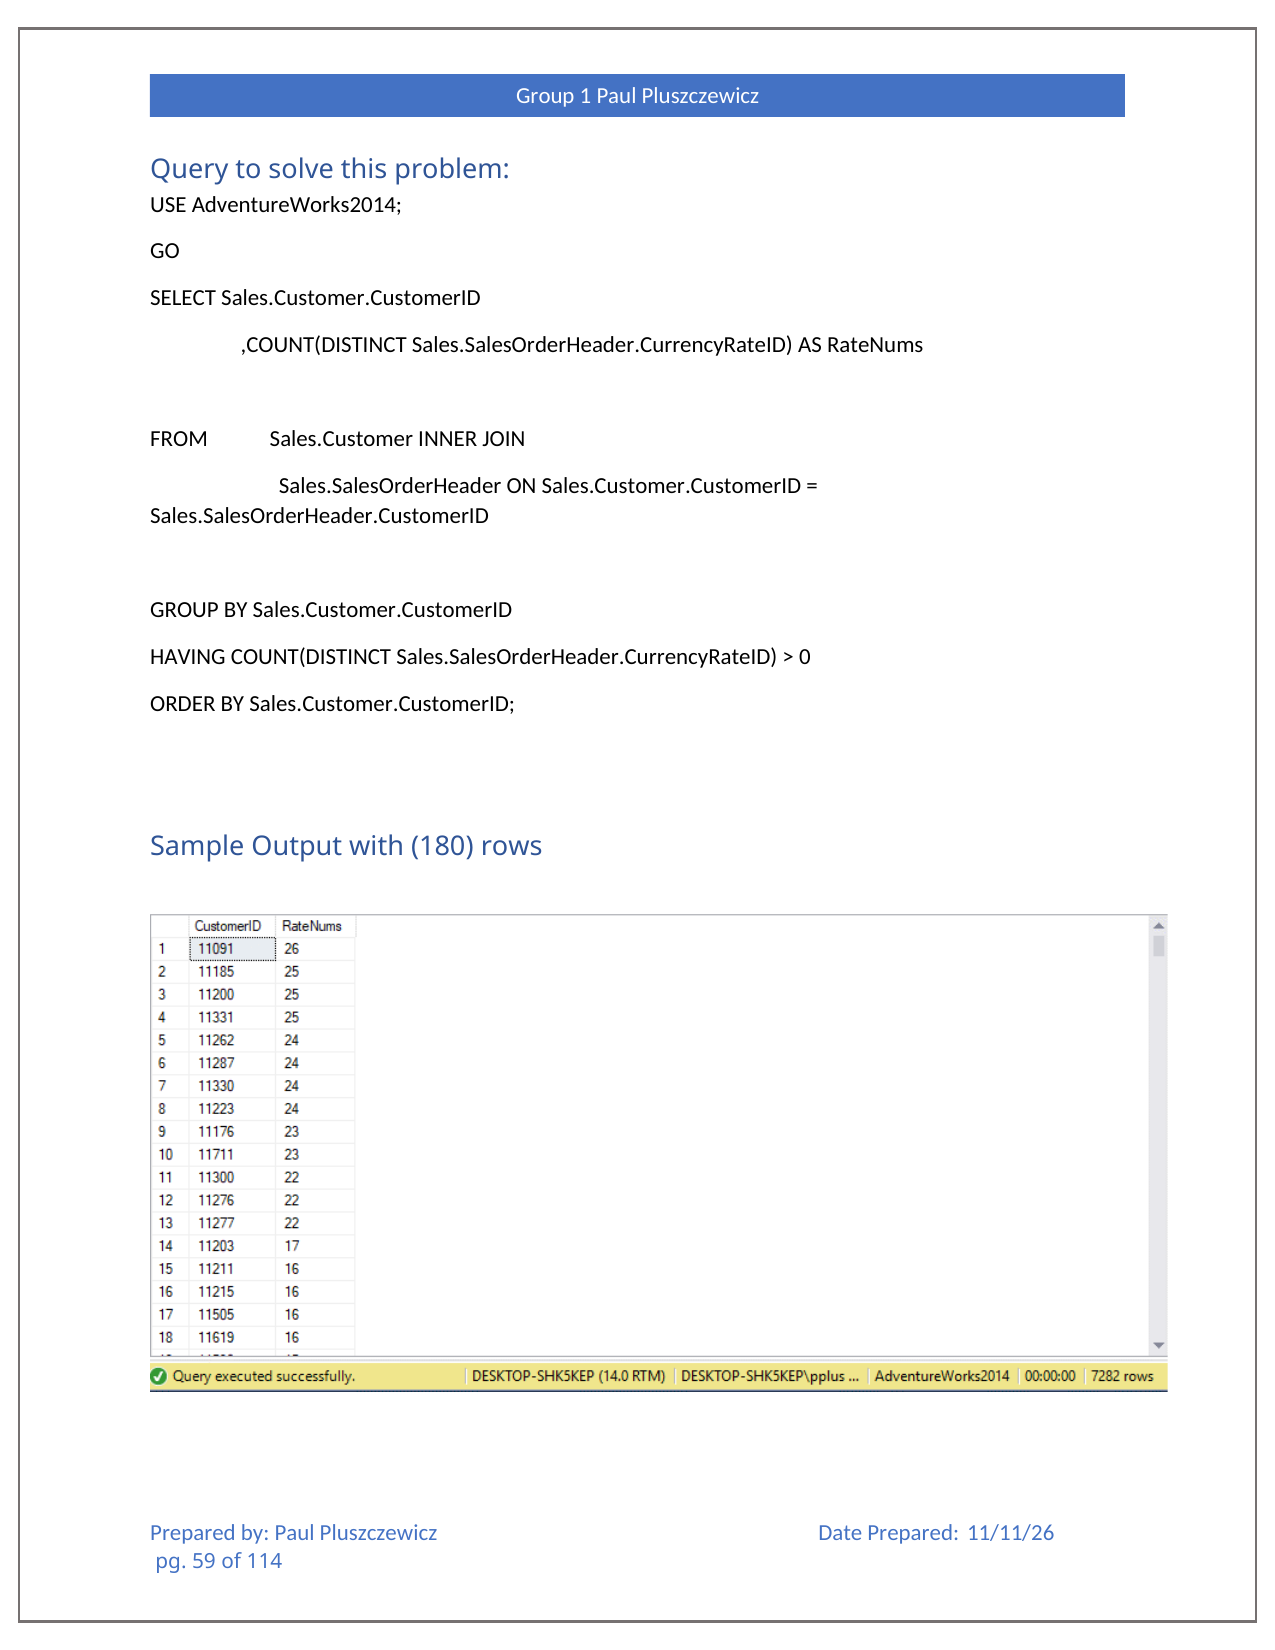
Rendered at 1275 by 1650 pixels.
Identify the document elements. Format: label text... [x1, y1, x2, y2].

text SELECT Sales.Customer.CustomerID [150, 283, 1125, 312]
text FROM Sales.Customer INNER JOIN [150, 424, 1125, 452]
picture [150, 913, 1168, 1392]
text GO [150, 237, 1125, 265]
text USE AdventureWorks2014; [150, 190, 1125, 218]
text ORDER BY Sales.Customer.CustomerID; [150, 689, 1125, 717]
subtitle Sample Output with (180) rows [150, 826, 1125, 863]
text HAVING COUNT(DISTINCT Sales.SalesOrderHeader.CurrencyRateID) > 0 [150, 642, 1125, 670]
text ,COUNT(DISTINCT Sales.SalesOrderHeader.CurrencyRateID) AS RateNums [150, 330, 1125, 358]
subtitle Query to solve this problem: [150, 150, 1125, 187]
text Sales.SalesOrderHeader ON Sales.Customer.CustomerID = Sales.SalesOrderHeader.CustomerID [150, 471, 1125, 529]
text GROUP BY Sales.Customer.CustomerID [150, 595, 1125, 623]
